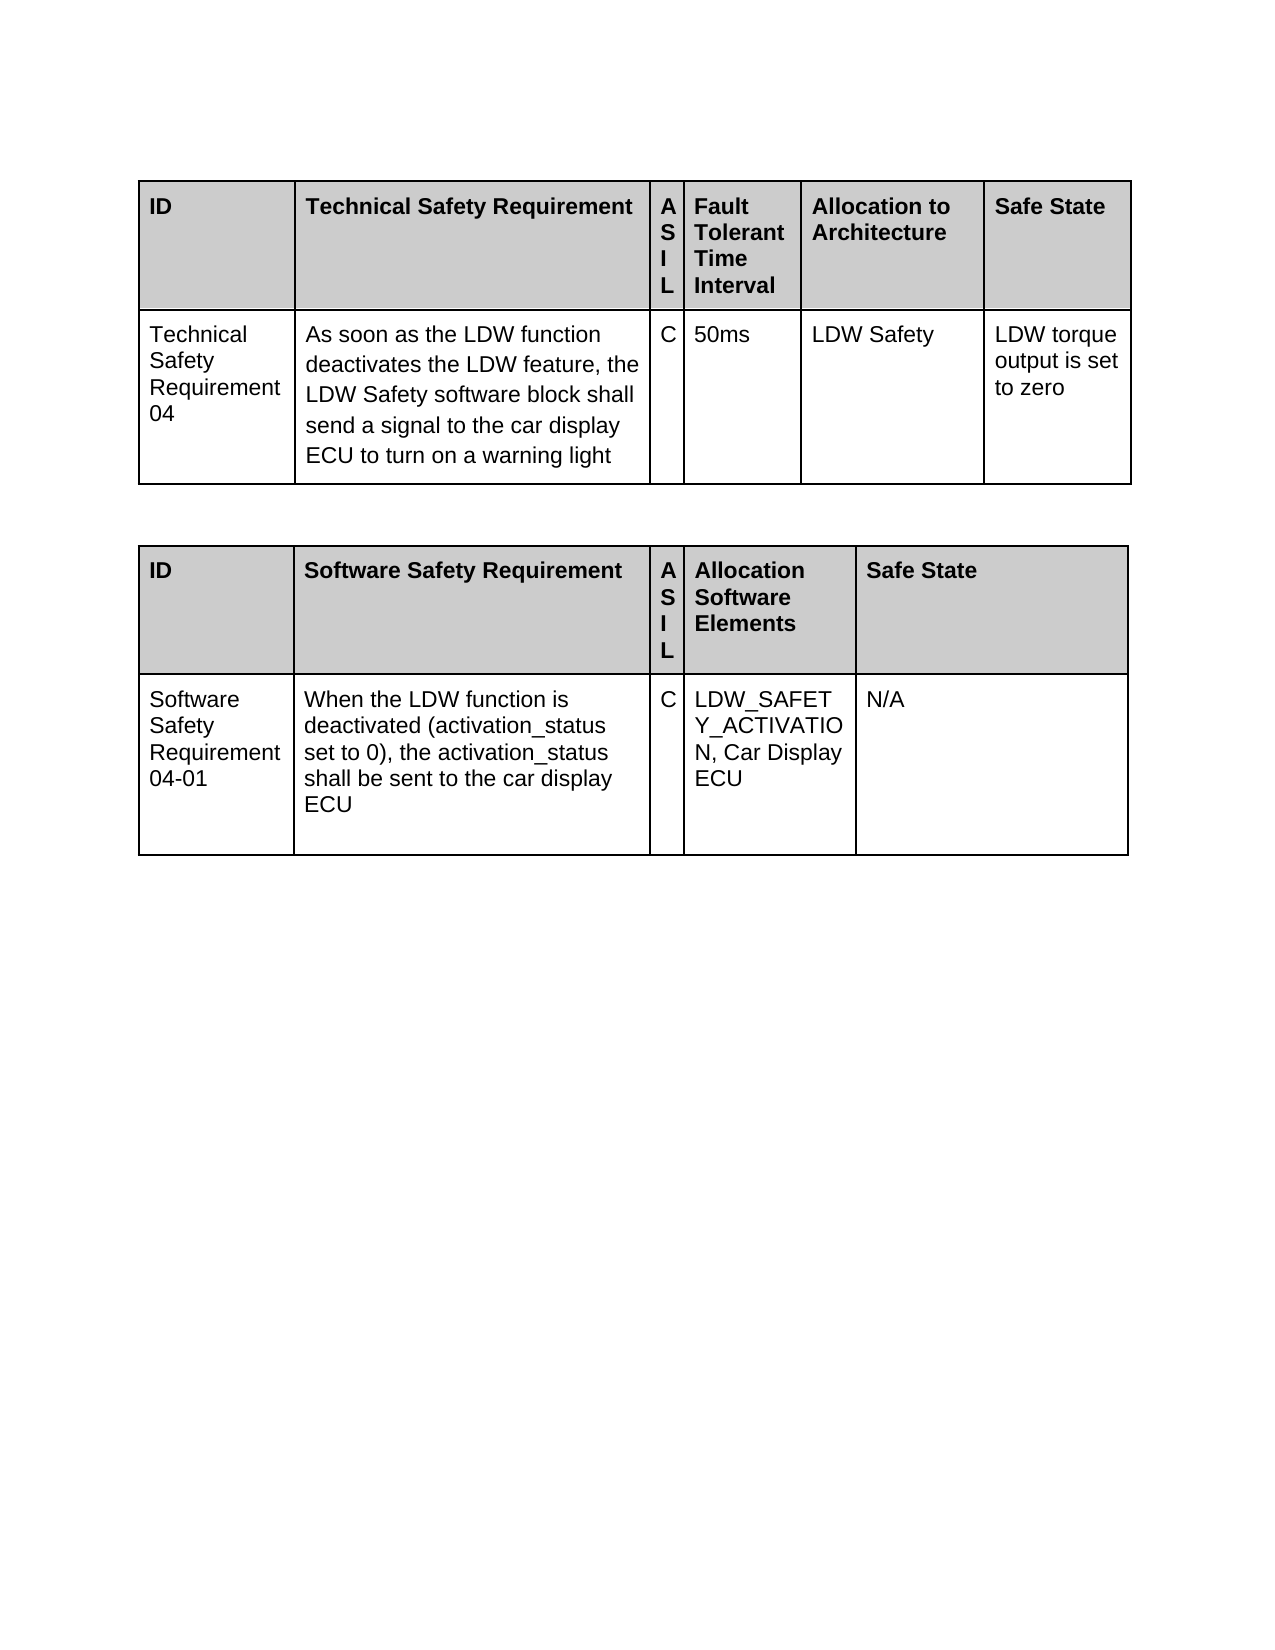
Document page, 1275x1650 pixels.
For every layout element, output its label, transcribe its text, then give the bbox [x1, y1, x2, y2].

table_cell LDW_SAFETY_ACTIVATION, Car Display ECU [685, 675, 855, 854]
table_header Technical Safety Requirement [296, 182, 649, 308]
table_cell LDW Safety [802, 311, 983, 482]
table_cell Software Safety Requirement 04-01 [140, 675, 293, 854]
table_header ASIL [651, 182, 683, 308]
table_cell When the LDW function is deactivated (activation_status set to 0), the activation_status shall be sent to the car display ECU [295, 675, 649, 854]
table_cell As soon as the LDW function deactivates the LDW feature, the LDW Safety software block shall send a signal to the car display ECU to turn on a warning light [296, 311, 649, 482]
table_cell C [651, 675, 683, 854]
table_header Fault Tolerant Time Interval [685, 182, 800, 308]
table_header Allocation Software Elements [685, 547, 855, 673]
table_cell N/A [857, 675, 1127, 854]
table_cell 50ms [685, 311, 800, 482]
table_header Software Safety Requirement [295, 547, 649, 673]
table_cell LDW torque output is set to zero [985, 311, 1130, 482]
table_header Allocation to Architecture [802, 182, 983, 308]
table_header ID [140, 547, 293, 673]
table_header Safe State [985, 182, 1130, 308]
table_header ASIL [651, 547, 683, 673]
table_header Safe State [857, 547, 1127, 673]
table_header ID [140, 182, 294, 308]
table_cell Technical Safety Requirement 04 [140, 311, 294, 482]
table_cell C [651, 311, 683, 482]
